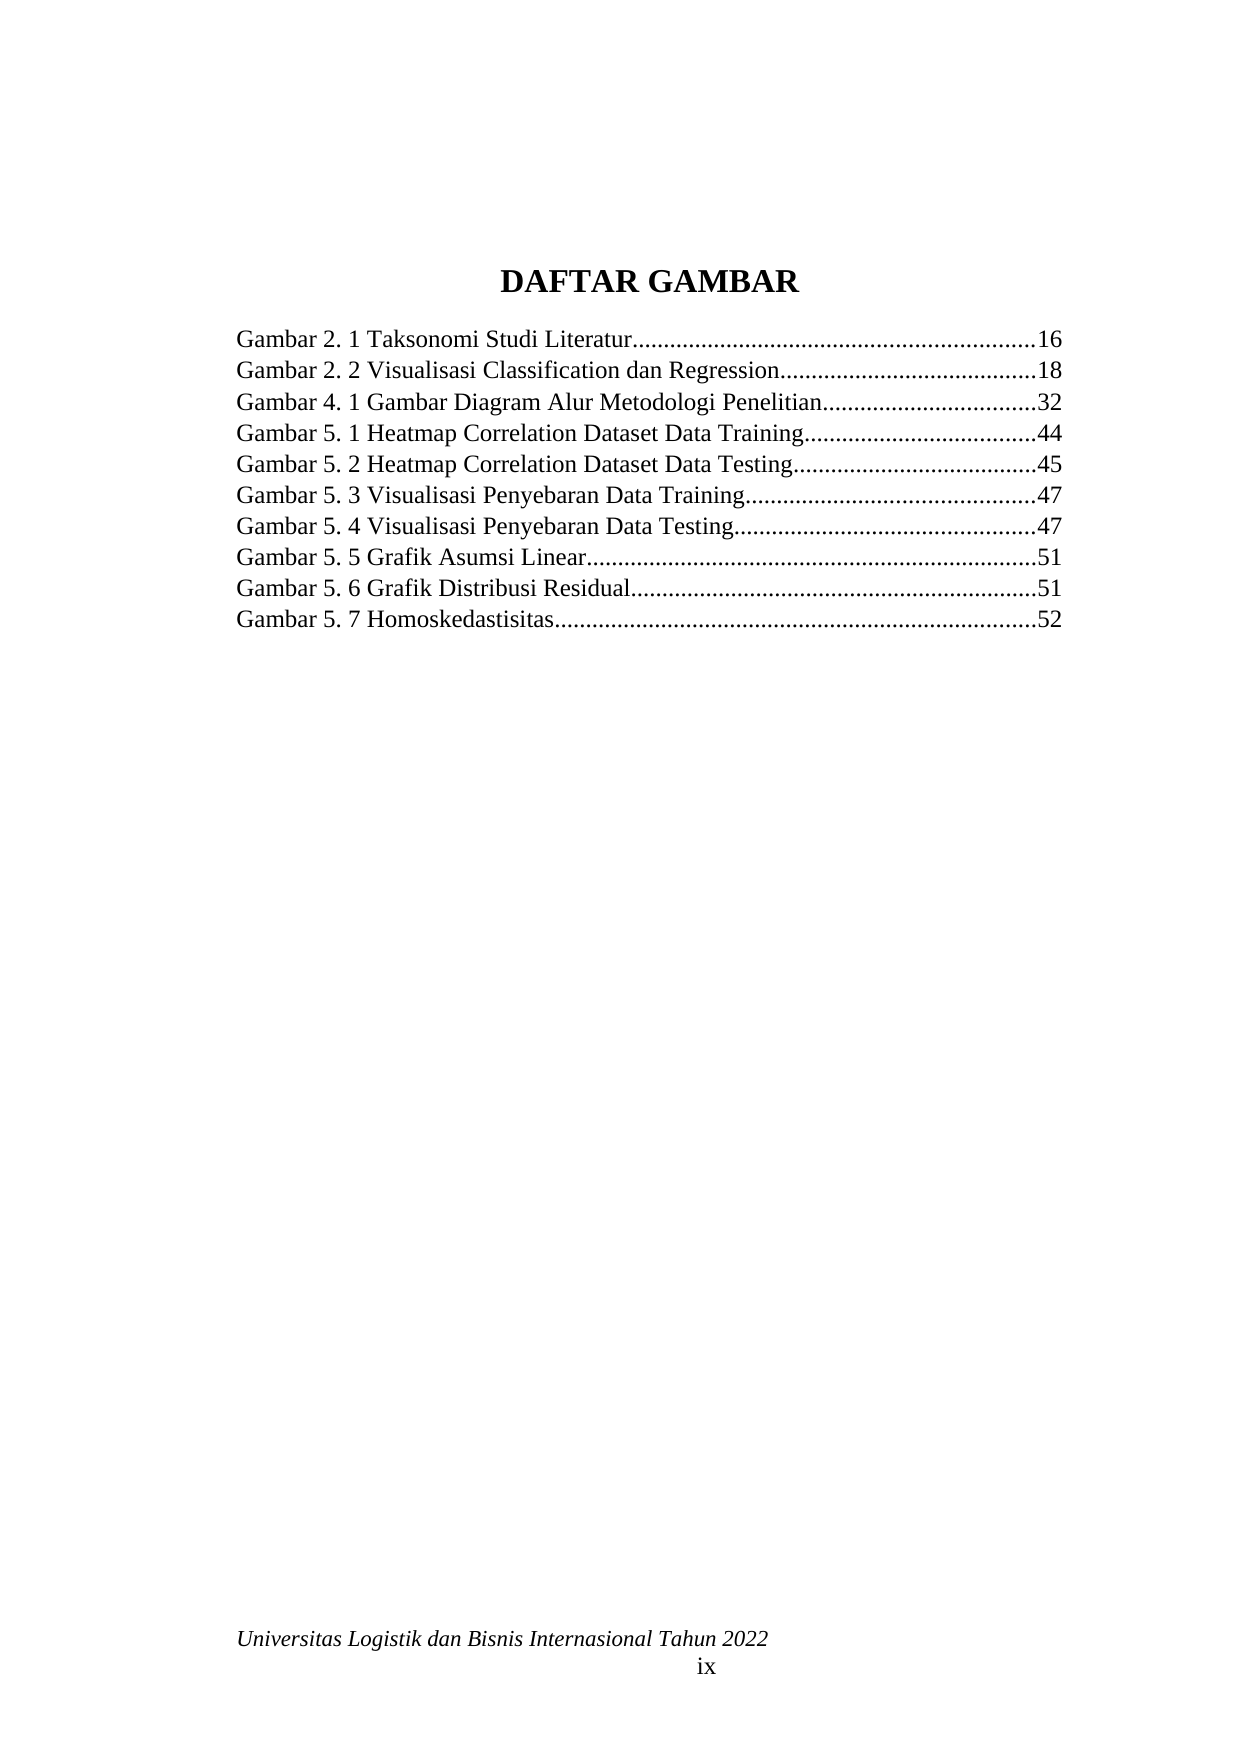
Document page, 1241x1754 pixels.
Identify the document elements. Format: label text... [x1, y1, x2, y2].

text Gambar 5. 4 Visualisasi Penyebaran Data Testing 47 [236, 511, 1063, 539]
text Gambar 5. 2 Heatmap Correlation Dataset Data Testing 45 [236, 449, 1063, 477]
text Gambar 5. 3 Visualisasi Penyebaran Data Training 47 [236, 480, 1063, 508]
text Gambar 2. 1 Taksonomi Studi Literatur 16 [236, 324, 1063, 353]
subtitle DAFTAR GAMBAR [236, 261, 1063, 299]
text Gambar 5. 7 Homoskedastisitas 52 [236, 604, 1063, 633]
text Gambar 5. 1 Heatmap Correlation Dataset Data Training 44 [236, 418, 1063, 446]
text Gambar 5. 6 Grafik Distribusi Residual 51 [236, 573, 1063, 602]
text Gambar 2. 2 Visualisasi Classification dan Regression 18 [236, 356, 1063, 384]
text Gambar 4. 1 Gambar Diagram Alur Metodologi Penelitian 32 [236, 387, 1063, 415]
text Gambar 5. 5 Grafik Asumsi Linear 51 [236, 542, 1063, 571]
